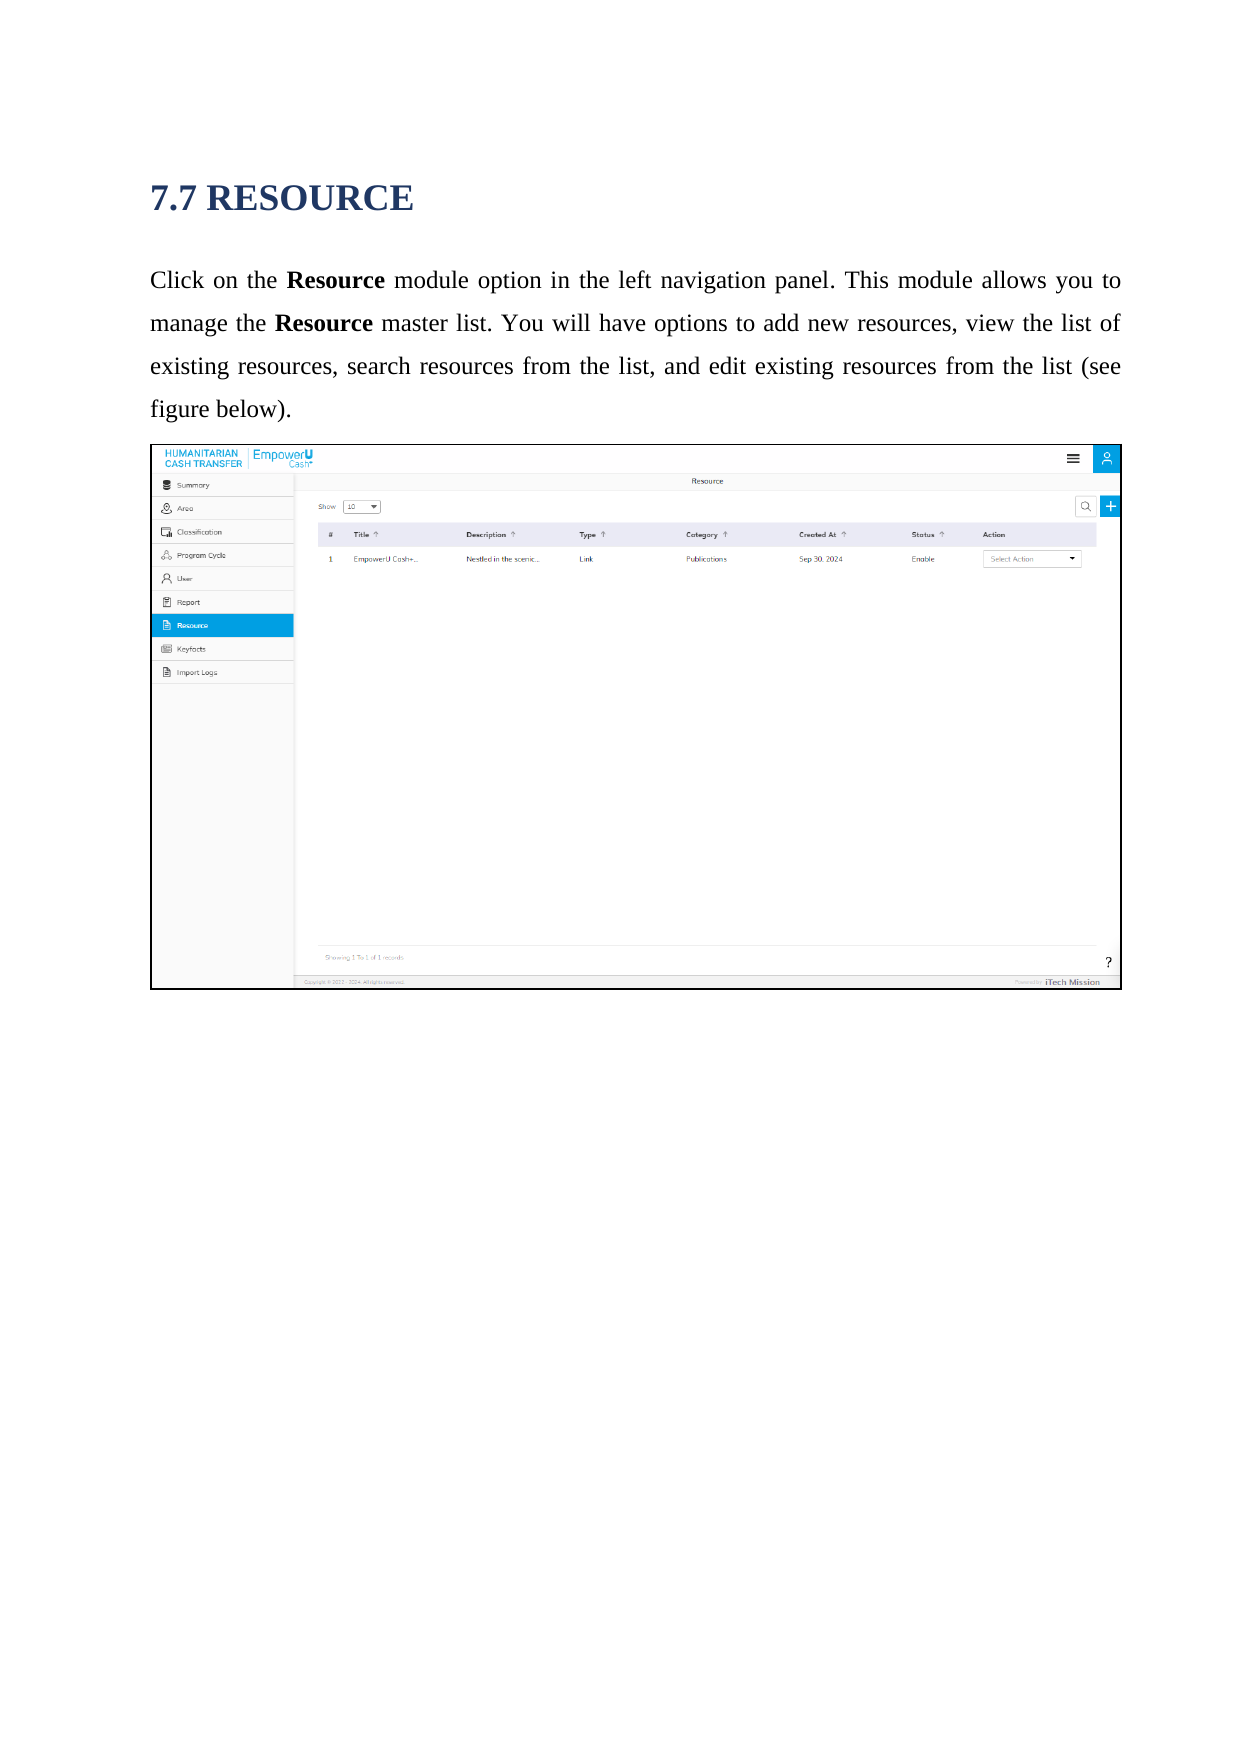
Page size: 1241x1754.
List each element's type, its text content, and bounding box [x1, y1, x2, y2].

picture [152, 445, 1120, 988]
text Click on the Resource module option in the left navigation panel. This module allows you to manage the Resource master list. You will have options to add new resources, view the list of existing resources, search resources from the list, and edit existing resources from the list (see figure below). [150, 265, 1122, 423]
subtitle 7.7 RESOURCE [150, 175, 1122, 218]
